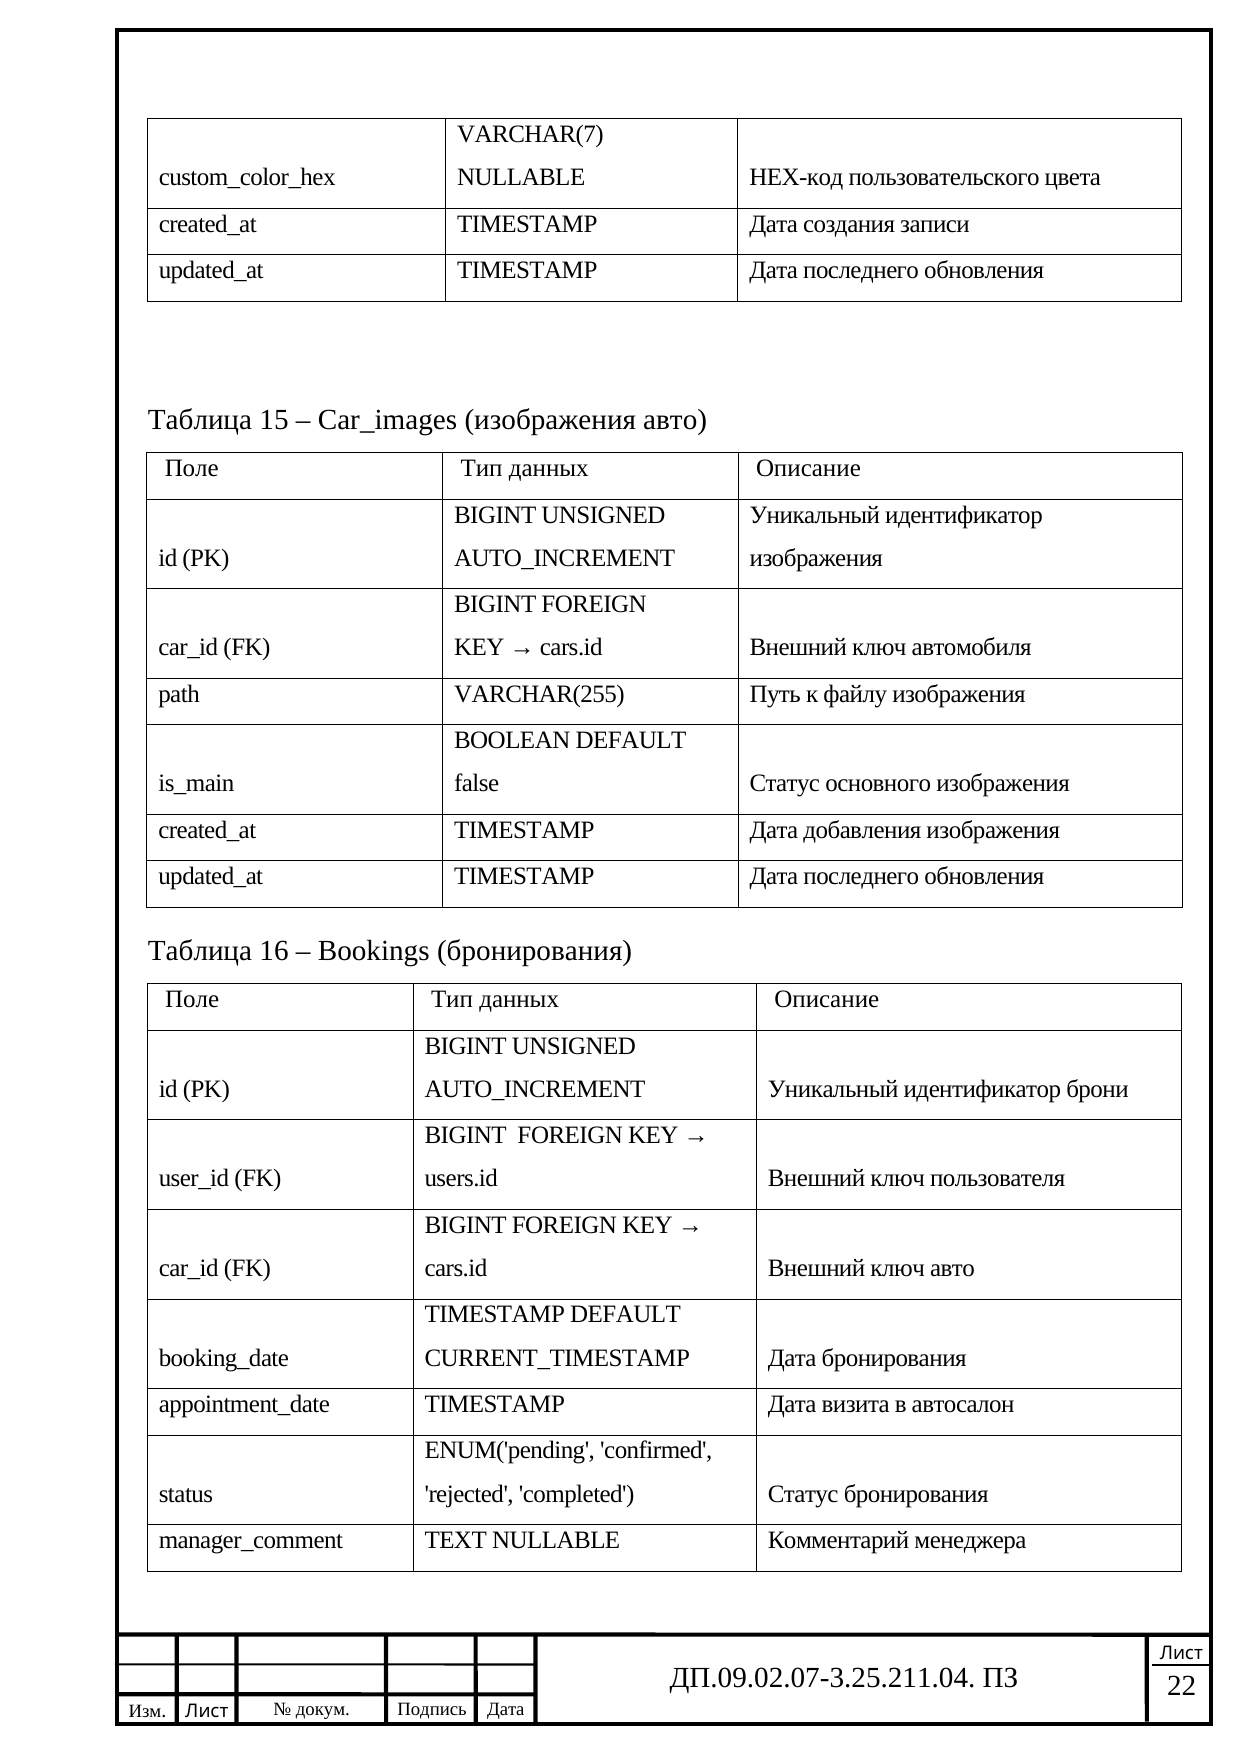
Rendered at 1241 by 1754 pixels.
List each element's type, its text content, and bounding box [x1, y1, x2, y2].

table_cell TIMESTAMP [443, 815, 738, 860]
table_cell car_id (FK) [148, 1210, 413, 1298]
table_cell manager_comment [148, 1525, 413, 1571]
table_cell TIMESTAMP [446, 209, 737, 254]
table_cell status [148, 1436, 413, 1524]
table_cell Статус бронирования [757, 1436, 1181, 1524]
table_cell car_id (FK) [147, 589, 442, 678]
table_cell BOOLEAN DEFAULT false [443, 725, 738, 814]
table_cell TEXT NULLABLE [414, 1525, 756, 1571]
table_cell Дата визита в автосалон [757, 1389, 1181, 1434]
table_cell HEX-код пользовательского цвета [738, 119, 1181, 208]
table_cell Путь к файлу изображения [739, 679, 1182, 724]
table_cell Внешний ключ авто [757, 1210, 1181, 1298]
table_cell Дата создания записи [738, 209, 1181, 254]
text Таблица 16 – Bookings (бронирования) [148, 933, 1152, 966]
table_cell BIGINT FOREIGN KEY → users.id [414, 1120, 756, 1209]
table_cell Дата добавления изображения [739, 815, 1182, 860]
table_cell id (PK) [147, 500, 442, 588]
table_cell ENUM('pending', 'confirmed', 'rejected', 'completed') [414, 1436, 756, 1524]
text Таблица 15 – Car_images (изображения авто) [148, 402, 1152, 436]
table_cell created_at [148, 209, 445, 254]
table_header Поле [147, 453, 442, 499]
table_cell custom_color_hex [148, 119, 445, 208]
table_cell is_main [147, 725, 442, 814]
table_header Тип данных [414, 984, 756, 1030]
table_cell Дата последнего обновления [738, 255, 1181, 301]
table_cell TIMESTAMP [446, 255, 737, 301]
table_cell booking_date [148, 1300, 413, 1388]
table_cell id (PK) [148, 1031, 413, 1119]
table_cell Внешний ключ пользователя [757, 1120, 1181, 1209]
table_cell Уникальный идентификатор брони [757, 1031, 1181, 1119]
table_header Тип данных [443, 453, 738, 499]
table_cell updated_at [147, 861, 442, 907]
table_cell appointment_date [148, 1389, 413, 1434]
table_cell path [147, 679, 442, 724]
table_cell TIMESTAMP [443, 861, 738, 907]
table_cell TIMESTAMP DEFAULT CURRENT_TIMESTAMP [414, 1300, 756, 1388]
table_cell Комментарий менеджера [757, 1525, 1181, 1571]
table_cell BIGINT UNSIGNED AUTO_INCREMENT [443, 500, 738, 588]
table_cell Уникальный идентификатор изображения [739, 500, 1182, 588]
table_cell BIGINT UNSIGNED AUTO_INCREMENT [414, 1031, 756, 1119]
table_cell Статус основного изображения [739, 725, 1182, 814]
table_cell BIGINT FOREIGN KEY → cars.id [414, 1210, 756, 1298]
table_cell Внешний ключ автомобиля [739, 589, 1182, 678]
table_cell TIMESTAMP [414, 1389, 756, 1434]
table_header Описание [757, 984, 1181, 1030]
table_cell Дата последнего обновления [739, 861, 1182, 907]
table_cell updated_at [148, 255, 445, 301]
table_header Поле [148, 984, 413, 1030]
table_cell VARCHAR(7) NULLABLE [446, 119, 737, 208]
table_header Описание [739, 453, 1182, 499]
table_cell BIGINT FOREIGN KEY → cars.id [443, 589, 738, 678]
table_cell Дата бронирования [757, 1300, 1181, 1388]
table_cell created_at [147, 815, 442, 860]
table_cell user_id (FK) [148, 1120, 413, 1209]
table_cell VARCHAR(255) [443, 679, 738, 724]
